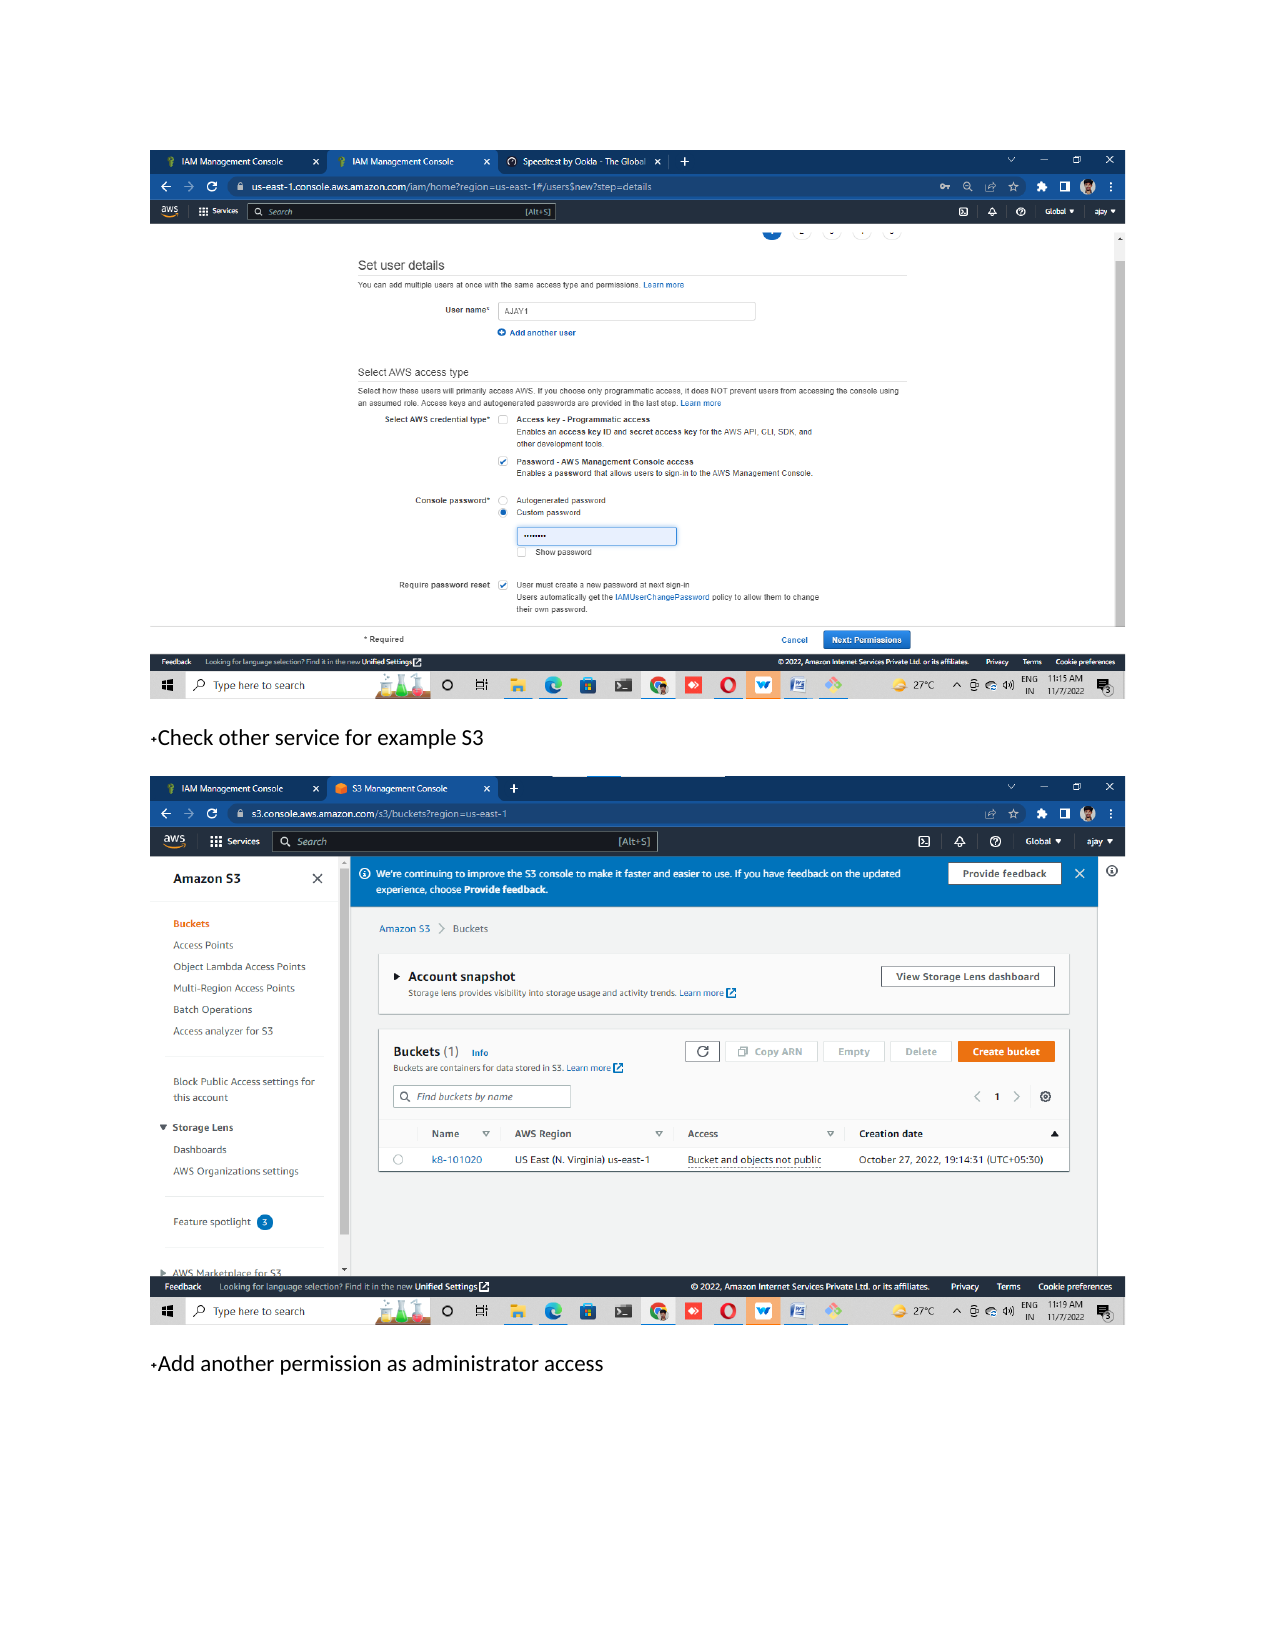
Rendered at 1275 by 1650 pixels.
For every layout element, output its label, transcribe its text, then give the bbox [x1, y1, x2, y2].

picture [150, 776, 1125, 1325]
text ˖Add another permission as administrator access [150, 1349, 1125, 1377]
picture [150, 150, 1125, 699]
text ˖Check other service for example S3 [150, 723, 1125, 751]
